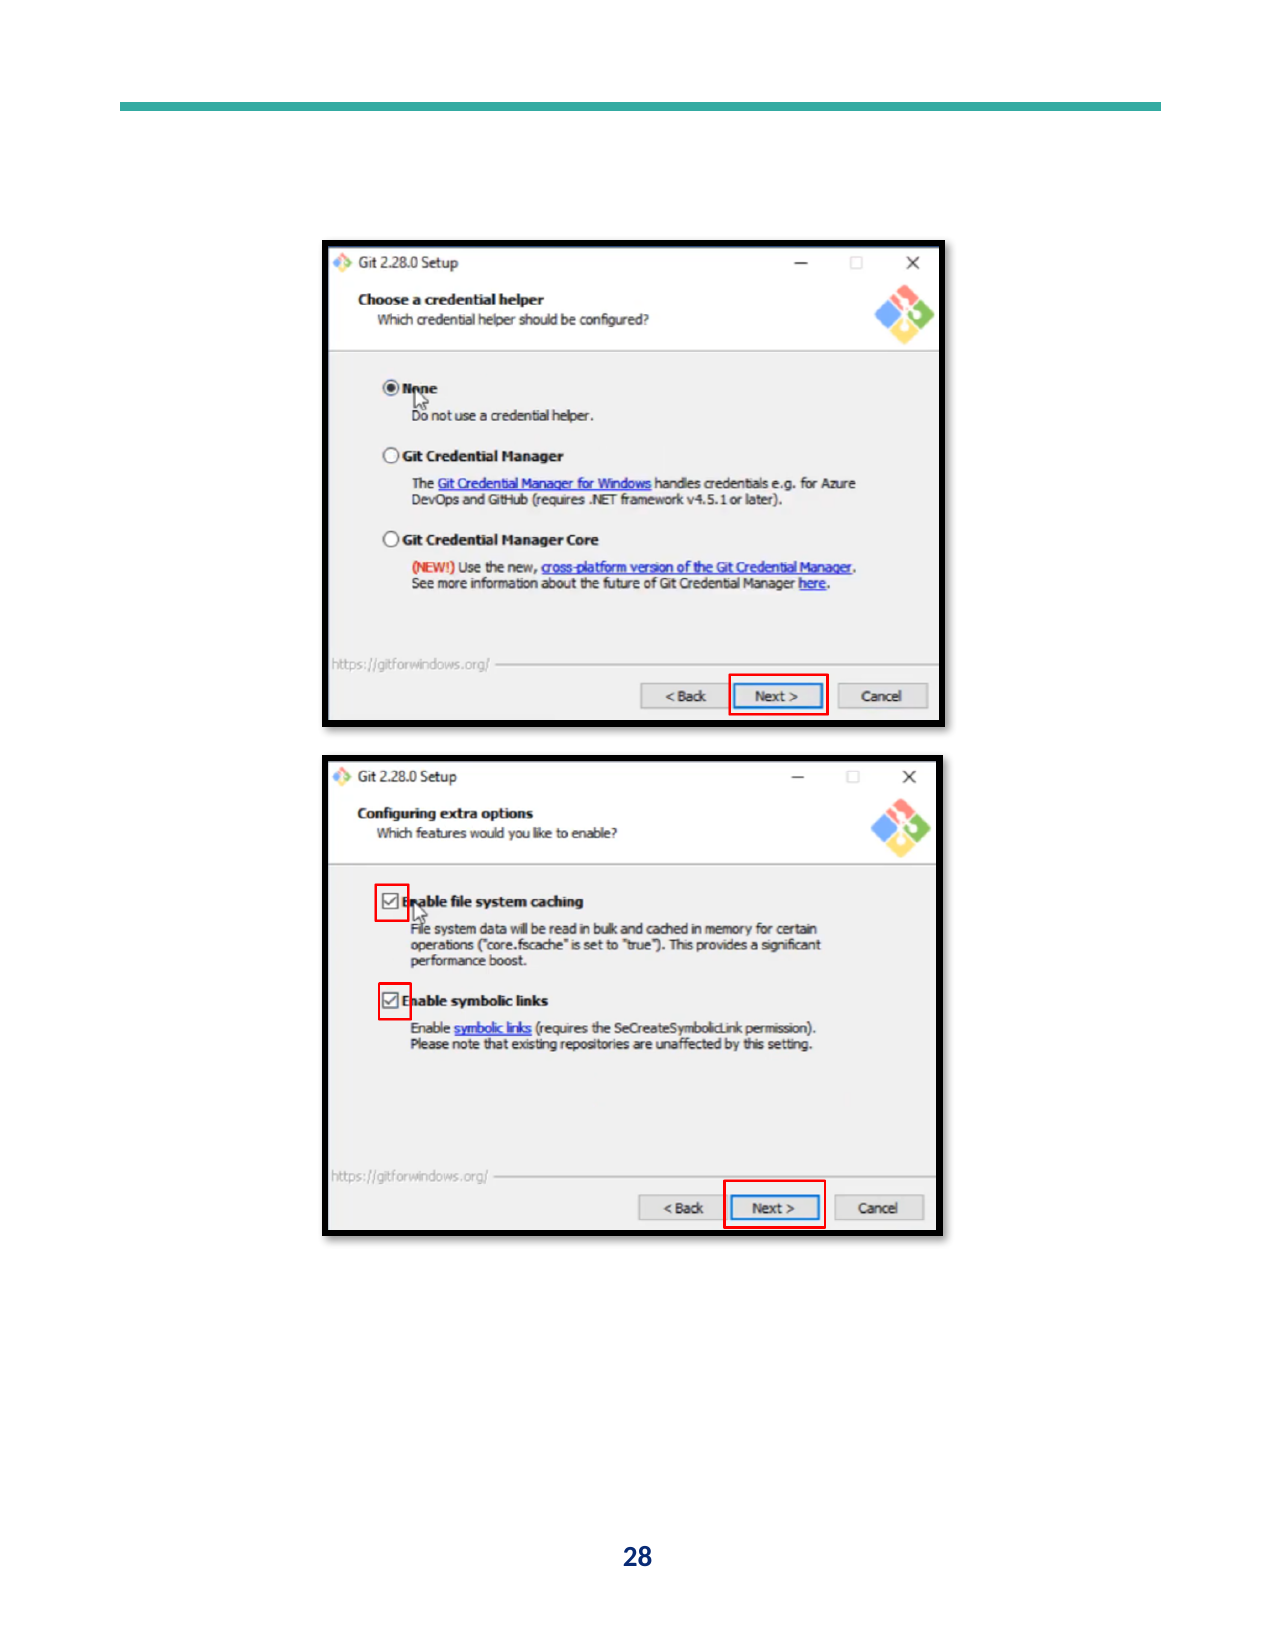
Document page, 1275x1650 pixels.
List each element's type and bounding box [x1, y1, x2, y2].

picture [328, 246, 939, 720]
picture [328, 761, 936, 1230]
